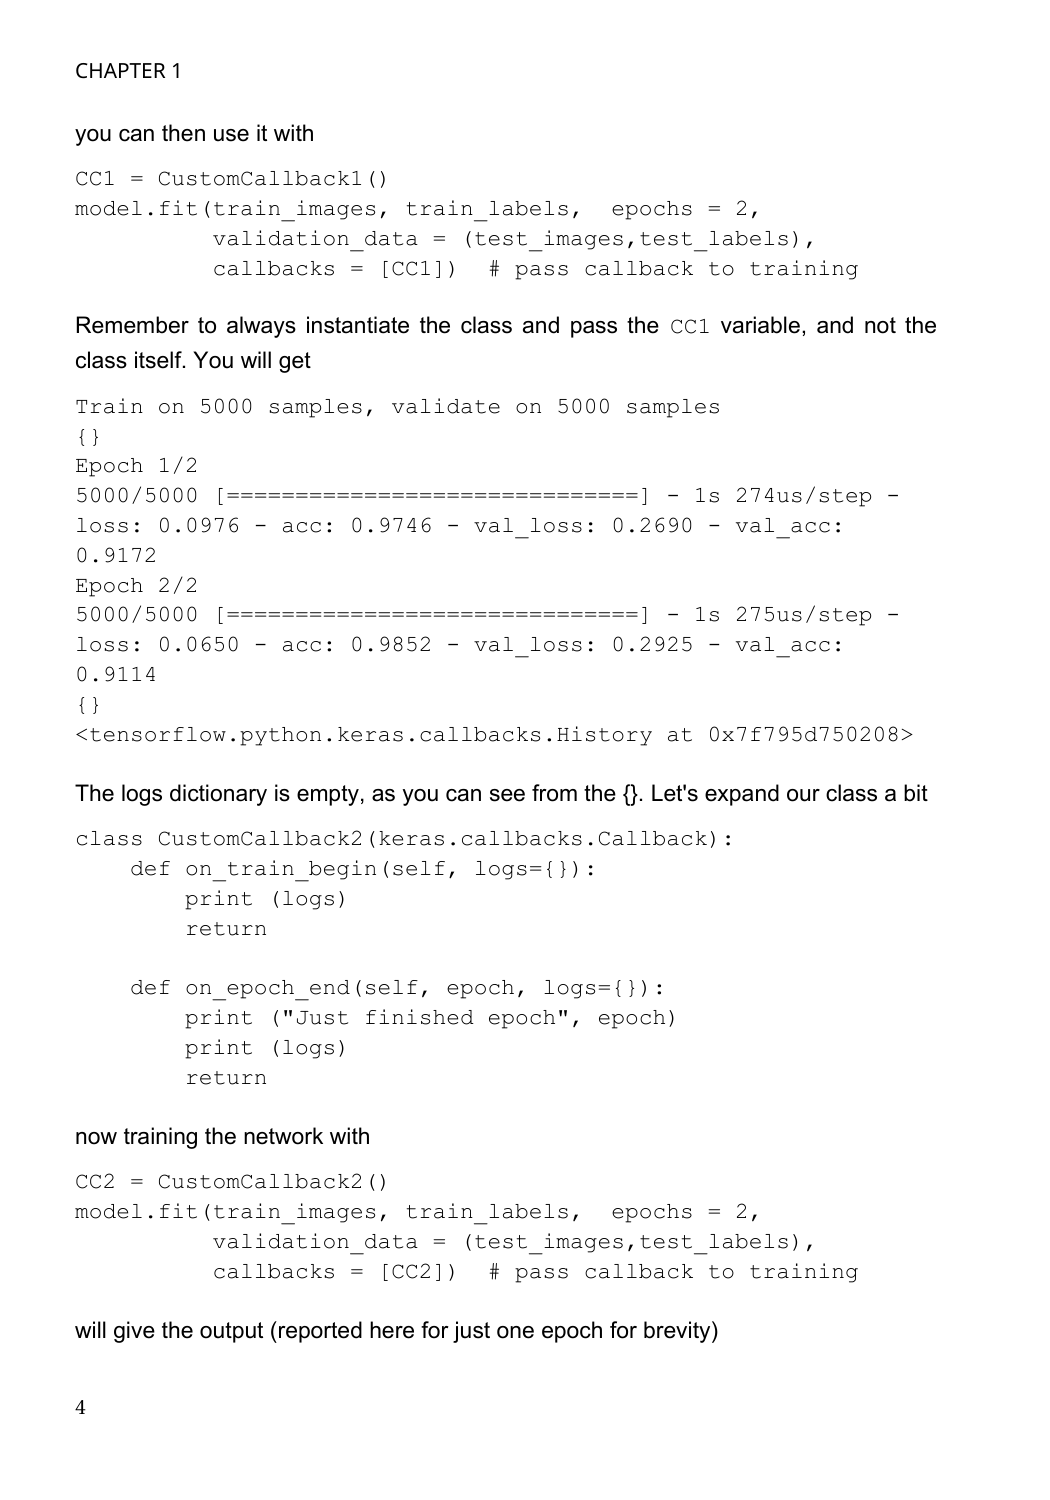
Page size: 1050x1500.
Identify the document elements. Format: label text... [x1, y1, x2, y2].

text Train on 5000 samples, validate on 5000 samples [75, 394, 937, 420]
text 5000/5000 [==============================] - 1s 274us/step - loss: 0.0976 - acc: 0.9746 - val_loss: 0.2690 - val_acc: 0.9172 [75, 483, 937, 569]
text will give the output (reported here for just one epoch for brevity) [75, 1310, 937, 1343]
text model.fit(train_images, train_labels, epochs = 2, [75, 1199, 937, 1226]
text callbacks = [CC2]) # pass callback to training [75, 1259, 937, 1285]
text Epoch 2/2 [75, 573, 937, 599]
text {} [75, 692, 937, 718]
text 5000/5000 [==============================] - 1s 275us/step - loss: 0.0650 - acc: 0.9852 - val_loss: 0.2925 - val_acc: 0.9114 [75, 603, 937, 688]
text CC2 = CustomCallback2() [75, 1170, 937, 1196]
text def on_train_begin(self, logs={}): [75, 856, 937, 882]
text print (logs) [75, 886, 937, 912]
text callbacks = [CC1]) # pass callback to training [75, 256, 937, 282]
text print ("Just finished epoch", epoch) [75, 1005, 937, 1031]
text validation_data = (test_images,test_labels), [75, 1229, 937, 1255]
text validation_data = (test_images,test_labels), [75, 226, 937, 252]
text now training the network with [75, 1116, 937, 1149]
text return [75, 1065, 937, 1091]
text Remember to always instantiate the class and pass the CC1 variable, and not the class itself. You will get [75, 307, 937, 373]
text class CustomCallback2(keras.callbacks.Callback): [75, 827, 937, 853]
text print (logs) [75, 1035, 937, 1061]
text def on_epoch_end(self, epoch, logs={}): [75, 976, 937, 1002]
text you can then use it with [75, 112, 937, 146]
text return [75, 916, 937, 942]
text {} [75, 424, 937, 450]
text CC1 = CustomCallback1() [75, 167, 937, 193]
text Epoch 1/2 [75, 454, 937, 480]
text model.fit(train_images, train_labels, epochs = 2, [75, 196, 937, 222]
text The logs dictionary is empty, as you can see from the {}. Let's expand our class a bit [75, 772, 937, 806]
text <tensorflow.python.keras.callbacks.History at 0x7f795d750208> [75, 722, 937, 748]
